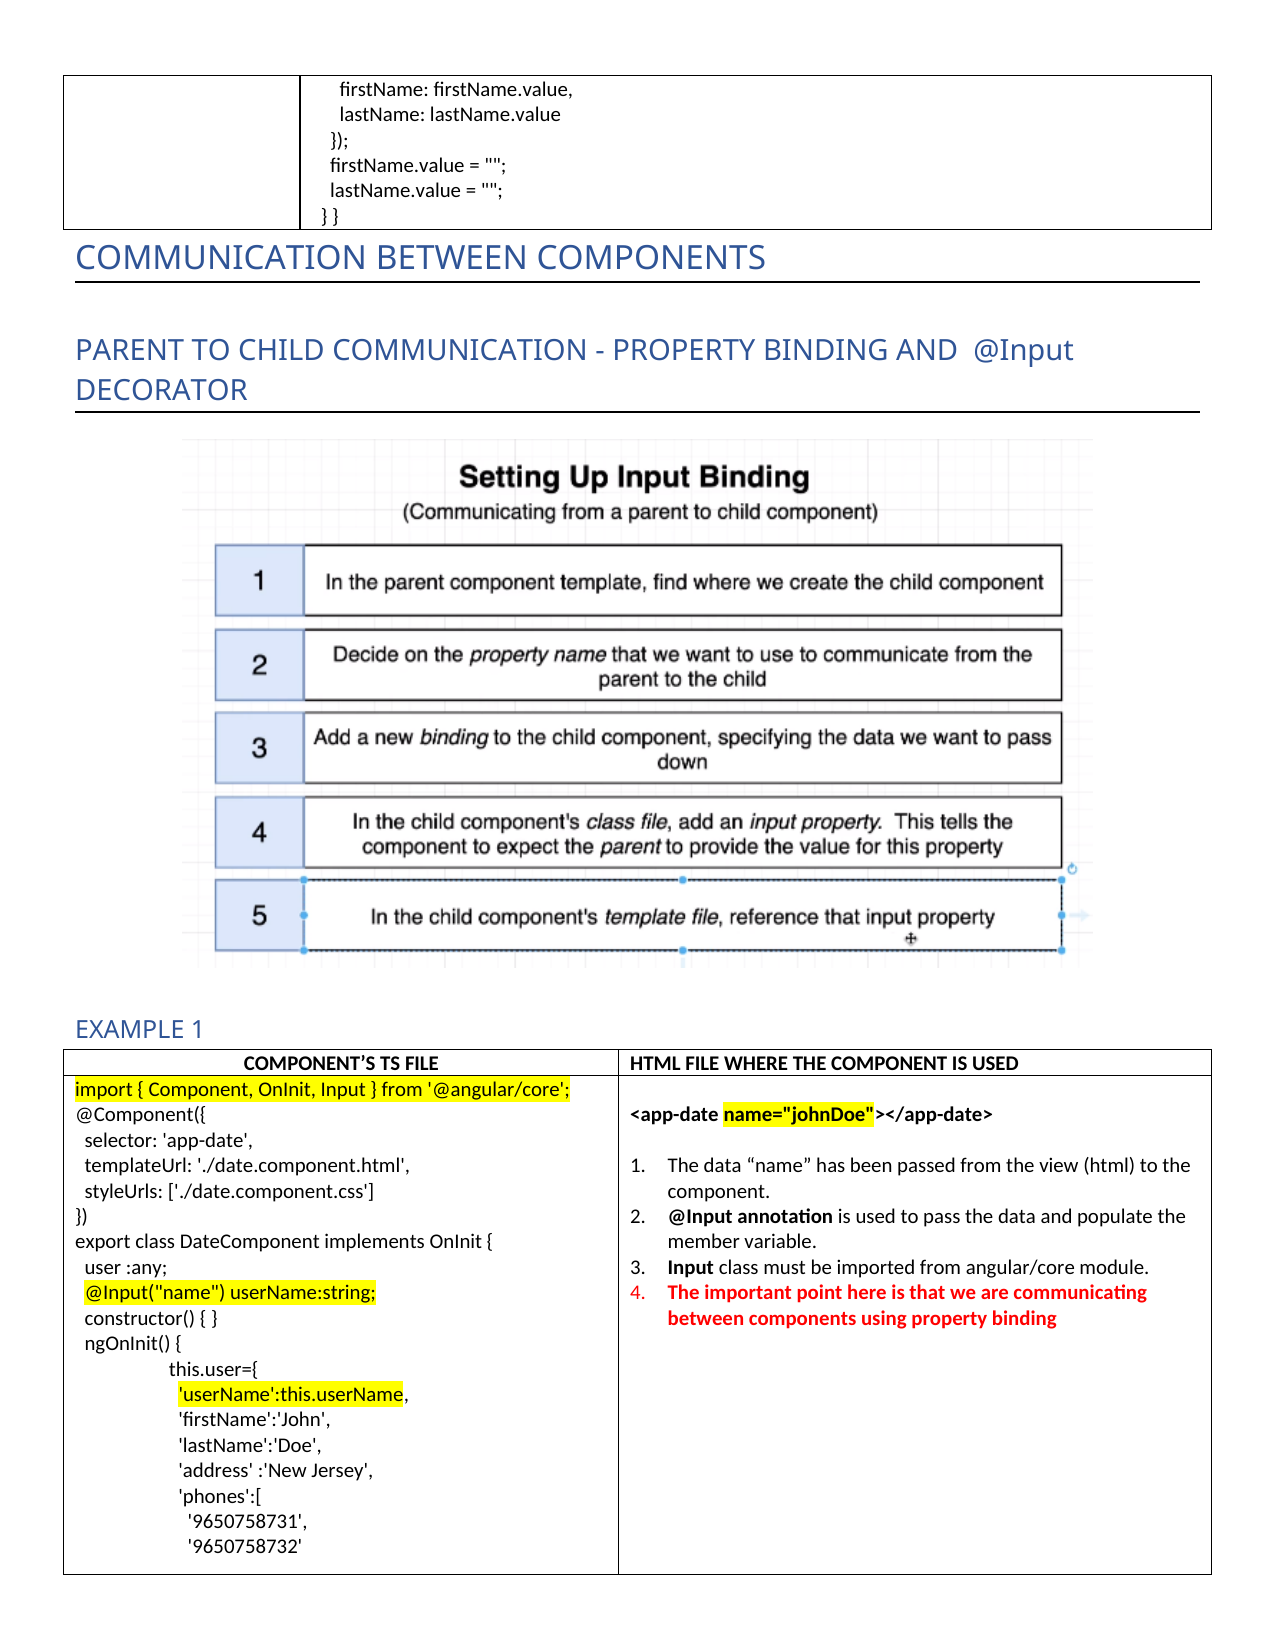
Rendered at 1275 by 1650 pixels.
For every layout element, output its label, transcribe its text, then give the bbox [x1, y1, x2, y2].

subtitle COMMUNICATION BETWEEN COMPONENTS [75, 234, 1200, 281]
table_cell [64, 1076, 618, 1574]
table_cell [64, 76, 299, 228]
table_header HTML FILE WHERE THE COMPONENT IS USED [619, 1050, 1211, 1075]
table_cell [301, 76, 1211, 228]
picture [182, 439, 1093, 968]
subtitle EXAMPLE 1 [75, 1012, 1200, 1046]
table_header COMPONENT’S TS FILE [64, 1050, 618, 1075]
subtitle PARENT TO CHILD COMMUNICATION - PROPERTY BINDING AND @Input DECORATOR [75, 330, 1200, 411]
